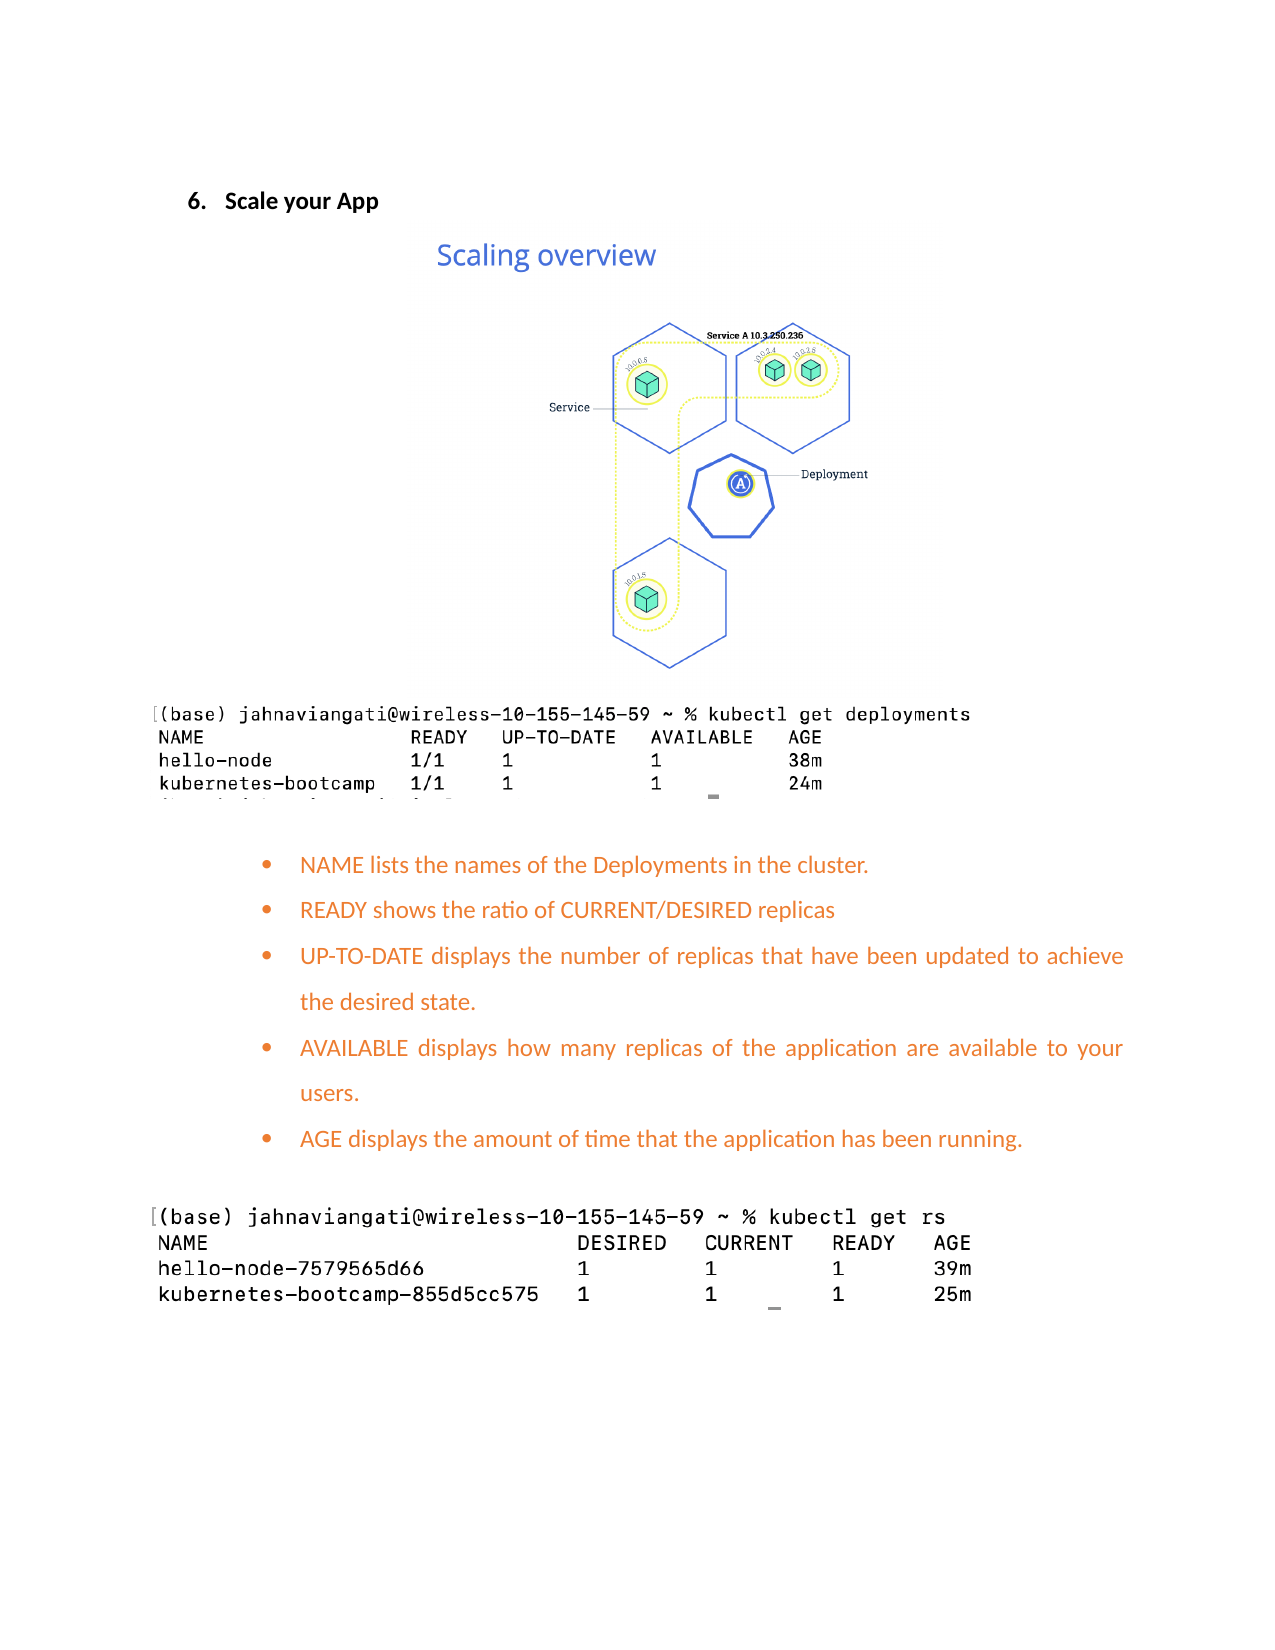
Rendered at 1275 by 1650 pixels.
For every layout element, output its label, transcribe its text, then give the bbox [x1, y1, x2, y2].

list AVAILABLE displays how many replicas of the application are available to your users. [262, 1032, 1125, 1108]
list NAME lists the names of the Deployments in the cluster. [262, 849, 1125, 879]
list AGE displays the amount of time that the application has been running. [262, 1123, 1125, 1154]
picture [150, 702, 992, 799]
picture [406, 220, 944, 698]
list READY shows the ratio of CURRENT/DESIRED replicas [262, 894, 1125, 925]
list Scale your App [187, 185, 1125, 216]
picture [150, 1203, 1004, 1310]
list UP-TO-DATE displays the number of replicas that have been updated to achieve the desired state. [262, 940, 1125, 1016]
